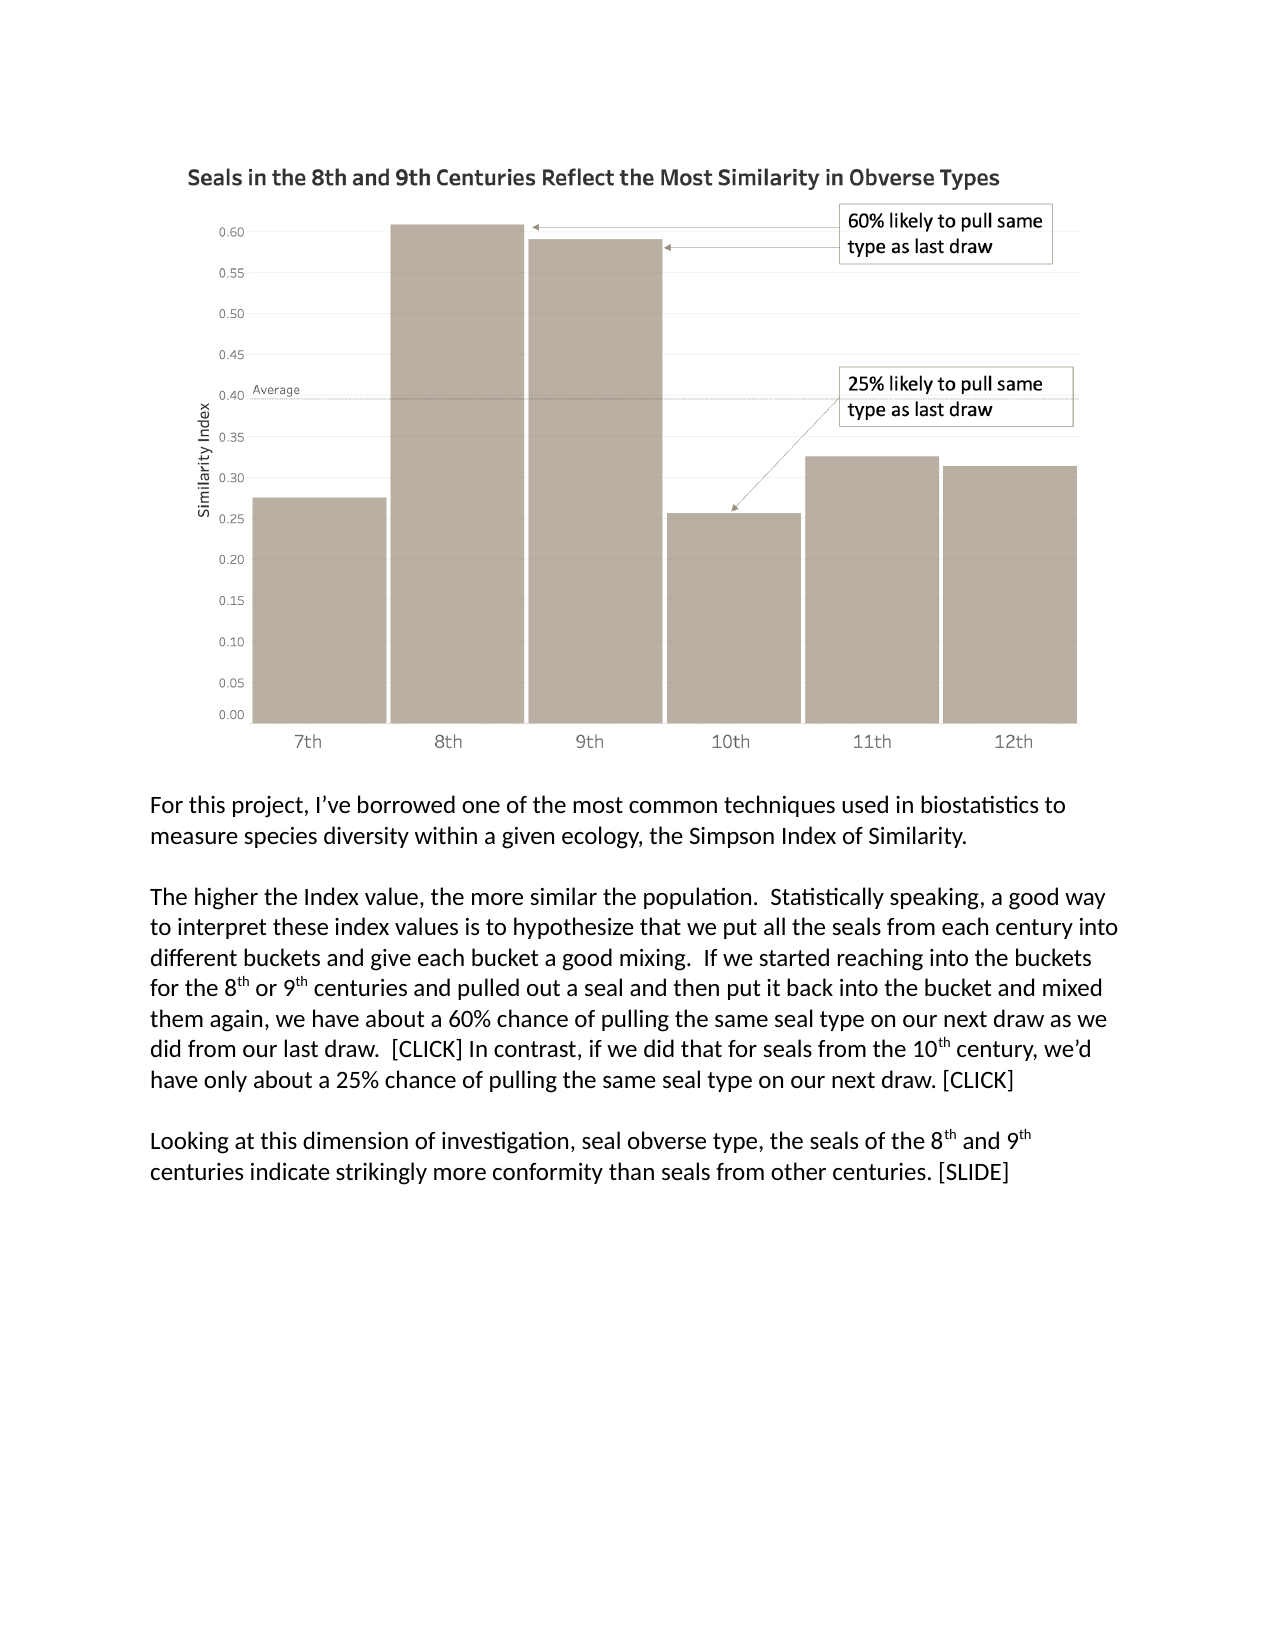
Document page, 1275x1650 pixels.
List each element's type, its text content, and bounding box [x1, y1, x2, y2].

text Looking at this dimension of investigation, seal obverse type, the seals of the 8th and 9th centuries indicate strikingly more conformity than seals from other centuries. [SLIDE] [150, 1125, 1125, 1186]
picture [150, 150, 1125, 759]
text The higher the Index value, the more similar the population. Statistically speaking, a good way to interpret these index values is to hypothesize that we put all the seals from each century into different buckets and give each bucket a good mixing. If we started reaching into the buckets for the 8th or 9th centuries and pulled out a seal and then put it back into the bucket and mixed them again, we have about a 60% chance of pulling the same seal type on our next draw as we did from our last draw. [CLICK] In contrast, if we did that for seals from the 10th century, we’d have only about a 25% chance of pulling the same seal type on our next draw. [CLICK] [150, 881, 1125, 1095]
text For this project, I’ve borrowed one of the most common techniques used in biostatistics to measure species diversity within a given ecology, the Simpson Index of Similarity. [150, 789, 1125, 851]
